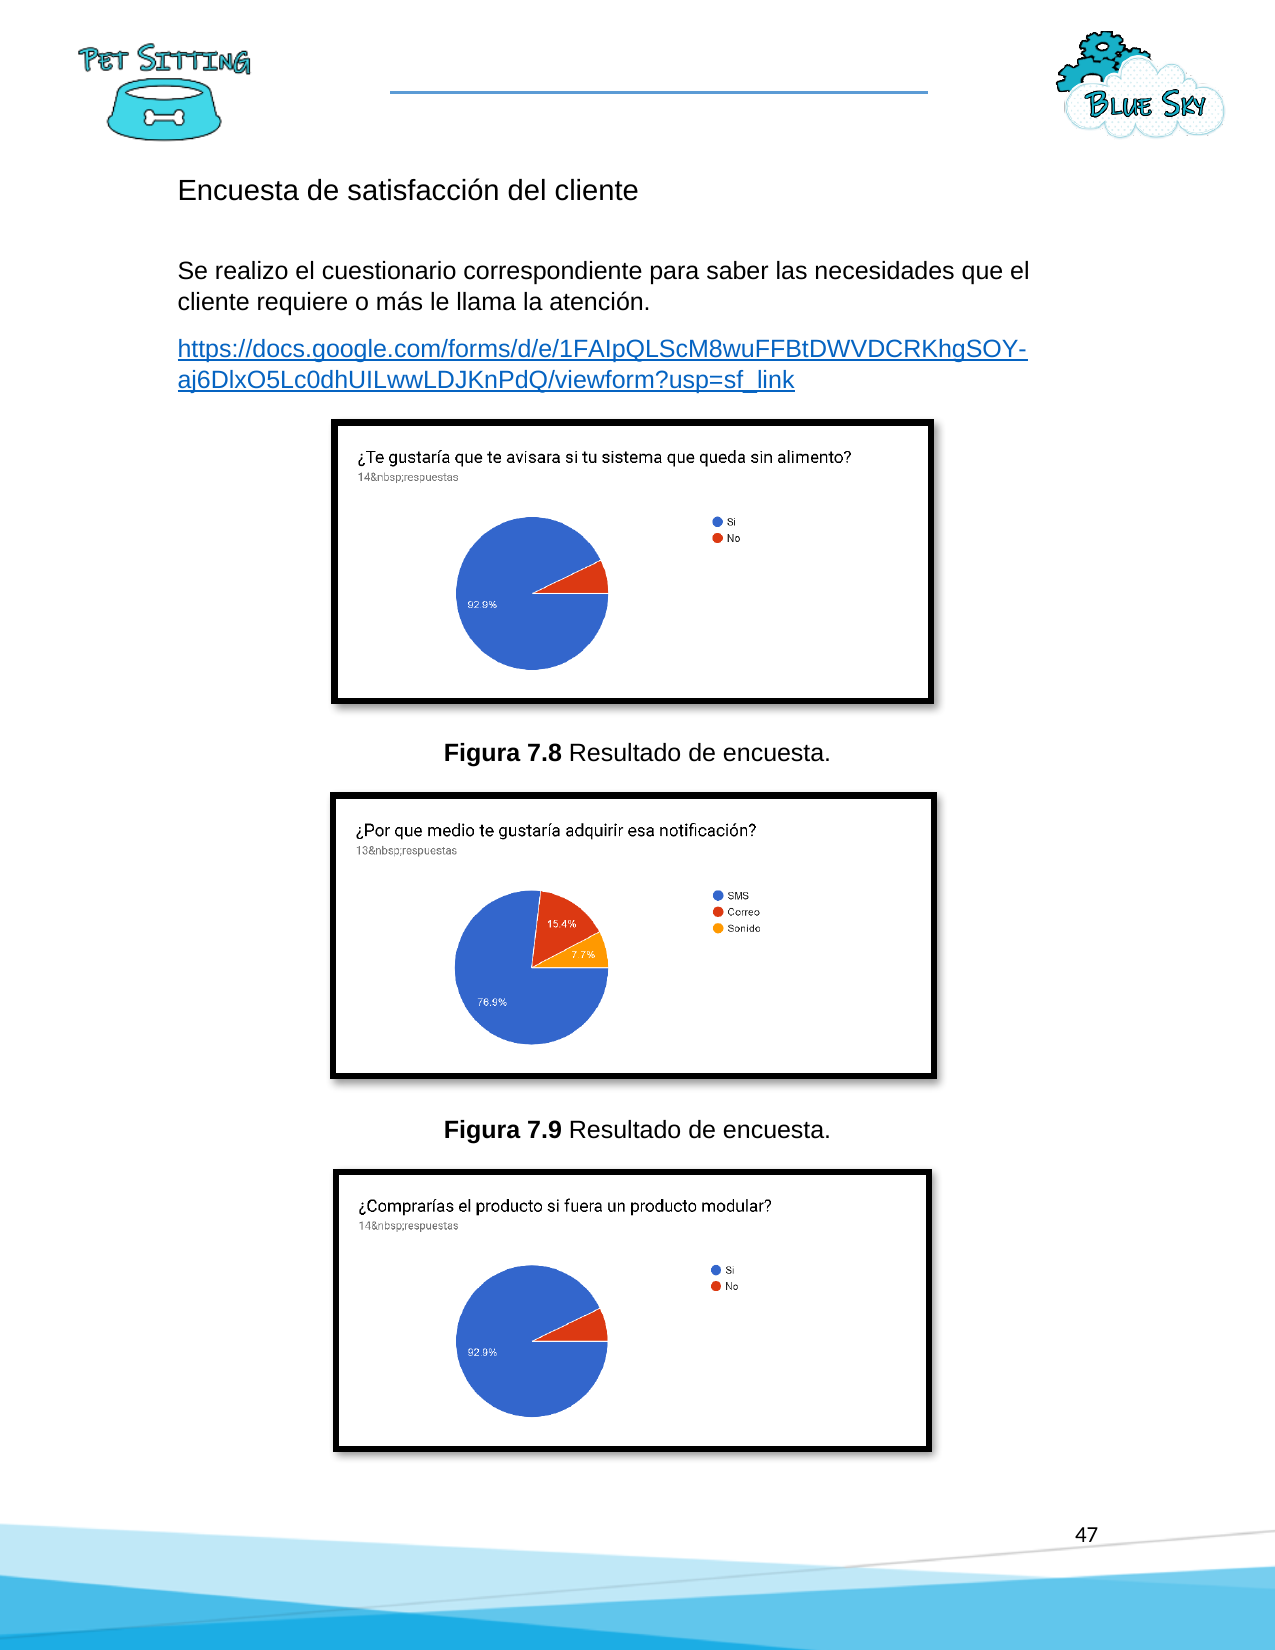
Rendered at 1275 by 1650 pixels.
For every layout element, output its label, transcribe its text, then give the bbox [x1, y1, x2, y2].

picture [0, 1487, 1275, 1650]
picture [336, 799, 931, 1073]
picture [1050, 31, 1230, 143]
picture [71, 31, 260, 148]
text https://docs.google.com/forms/d/e/1FAIpQLScM8wuFFBtDWVDCRKhgSOY-aj6DlxO5Lc0dhUILwwLDJKnPdQ/viewform?usp=sf_link [177, 334, 1098, 394]
subtitle Encuesta de satisfacción del cliente [177, 173, 1098, 206]
picture [338, 426, 928, 698]
text Figura 7.9 Resultado de encuesta. [177, 1114, 1098, 1143]
text Figura 7.8 Resultado de encuesta. [177, 738, 1098, 767]
text Se realizo el cuestionario correspondiente para saber las necesidades que el cliente requiere o más le llama la atención. [177, 256, 1098, 316]
picture [339, 1175, 926, 1446]
